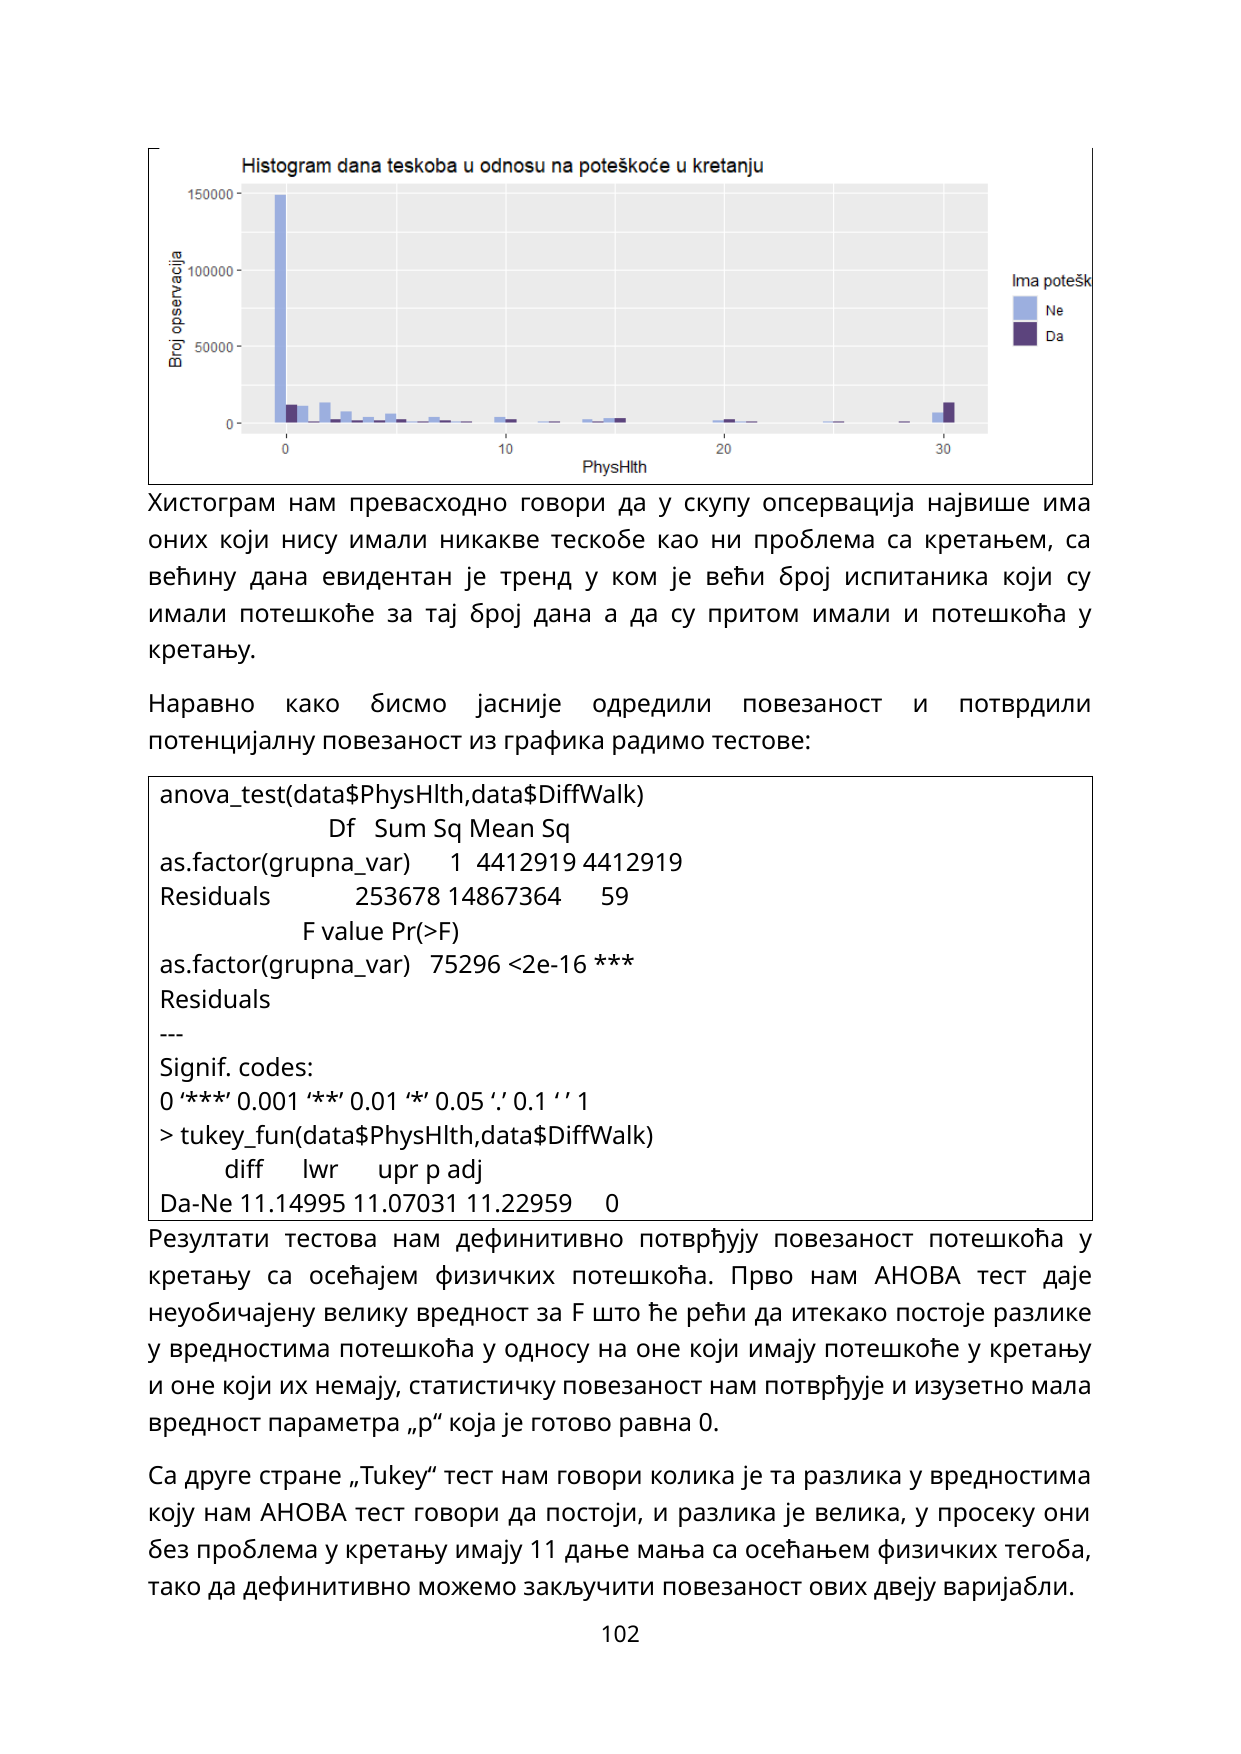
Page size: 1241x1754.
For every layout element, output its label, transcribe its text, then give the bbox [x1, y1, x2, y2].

table_cell [149, 149, 159, 484]
text Хистограм нам превасходно говори да у скупу опсервација највише има оних који нису имали никакве тескобе као ни проблема са кретањем, са већину дана евидентан је тренд у ком је већи број испитаника који су имали потешкоће за тај број дана а да су притом имали и потешкоћа у кретању. [148, 485, 1093, 666]
text Наравно како бисмо јасније одредили повезаност и потврдили потенцијалну повезаност из графика радимо тестове: [148, 686, 1093, 756]
text Резултати тестова нам дефинитивно потврђују повезаност потешкоћа у кретању са осећајем физичких потешкоћа. Прво нам АНОВА тест даје неуобичајену велику вредност за F што ће рећи да итекако постоје разлике у вредностима потешкоћа у односу на оне који имају потешкоће у кретању и оне који их немају, статистичку повезаност нам потврђује и изузетно мала вредност параметра „p“ која је готово равна 0. [148, 1221, 1093, 1439]
table_header anova_test(data$PhysHlth,data$DiffWalk) Df Sum Sq Mean Sq as.factor(grupna_var) 1 4412919 4412919 Residuals 253678 14867364 59 F value Pr(>F) as.factor(grupna_var) 75296 <2e-16 *** Residuals --- Signif. codes: 0 ‘***’ 0.001 ‘**’ 0.01 ‘*’ 0.05 ‘.’ 0.1 ‘ ’ 1 > tukey_fun(data$PhysHlth,data$DiffWalk) diff lwr upr p adj Da-Ne 11.14995 11.07031 11.22959 0 [149, 777, 1092, 1220]
picture [159, 148, 1093, 484]
text Са друге стране „Tukey“ тест нам говори колика је та разлика у вредностима коју нам АНОВА тест говори да постоји, и разлика је велика, у просеку они без проблема у кретању имају 11 дање мања са осећањем физичких тегоба, тако да дефинитивно можемо закључити повезаност ових двеју варијабли. [148, 1458, 1093, 1602]
